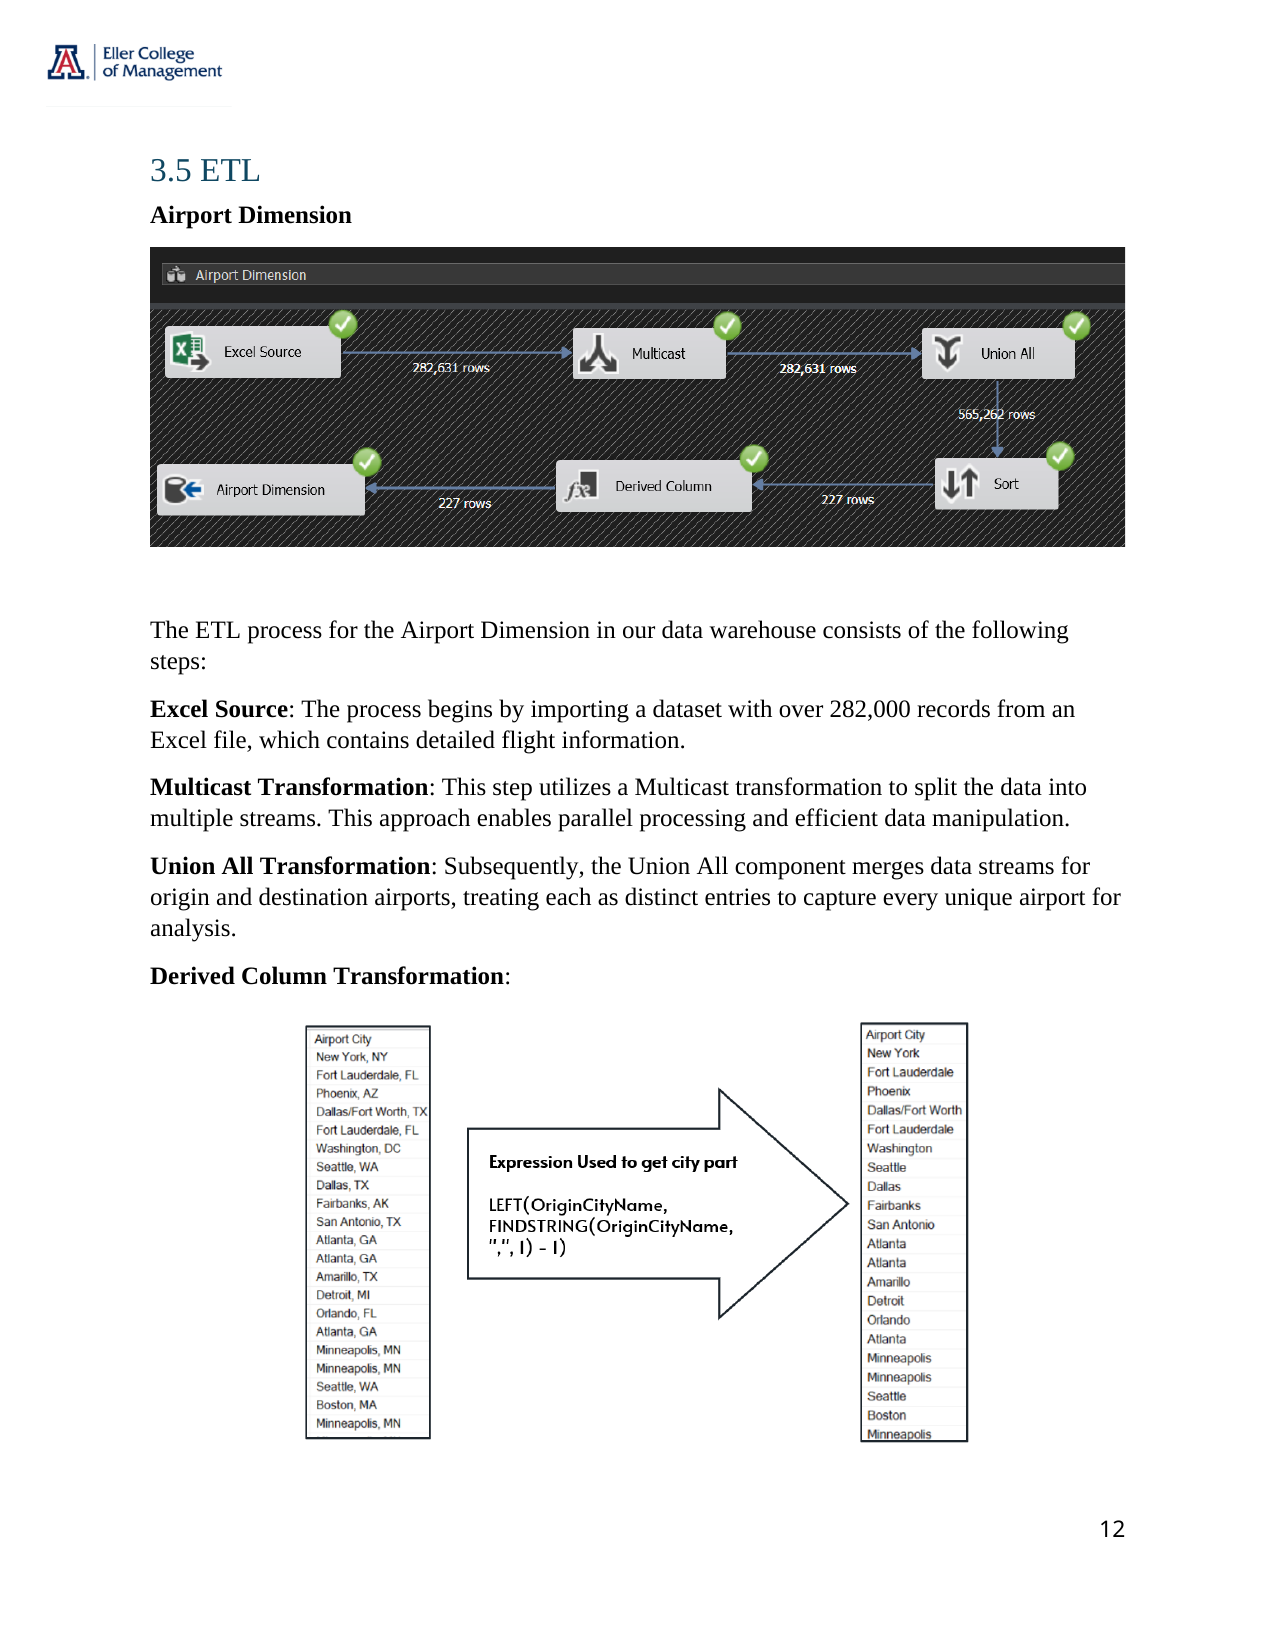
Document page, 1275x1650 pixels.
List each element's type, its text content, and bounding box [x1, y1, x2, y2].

text Derived Column Transformation: [150, 961, 1125, 990]
picture [42, 22, 232, 112]
text Airport Dimension [150, 200, 1125, 228]
picture [290, 1008, 985, 1456]
text Multicast Transformation: This step utilizes a Multicast transformation to split the data into multiple streams. This approach enables parallel processing and efficient data manipulation. [150, 772, 1125, 832]
picture [150, 247, 1125, 547]
text The ETL process for the Airport Dimension in our data warehouse consists of the following steps: [150, 615, 1125, 675]
text Union All Transformation: Subsequently, the Union All component merges data streams for origin and destination airports, treating each as distinct entries to capture every unique airport for analysis. [150, 851, 1125, 942]
text Excel Source: The process begins by importing a dataset with over 282,000 records from an Excel file, which contains detailed flight information. [150, 694, 1125, 753]
subtitle 3.5 ETL [150, 150, 1125, 188]
